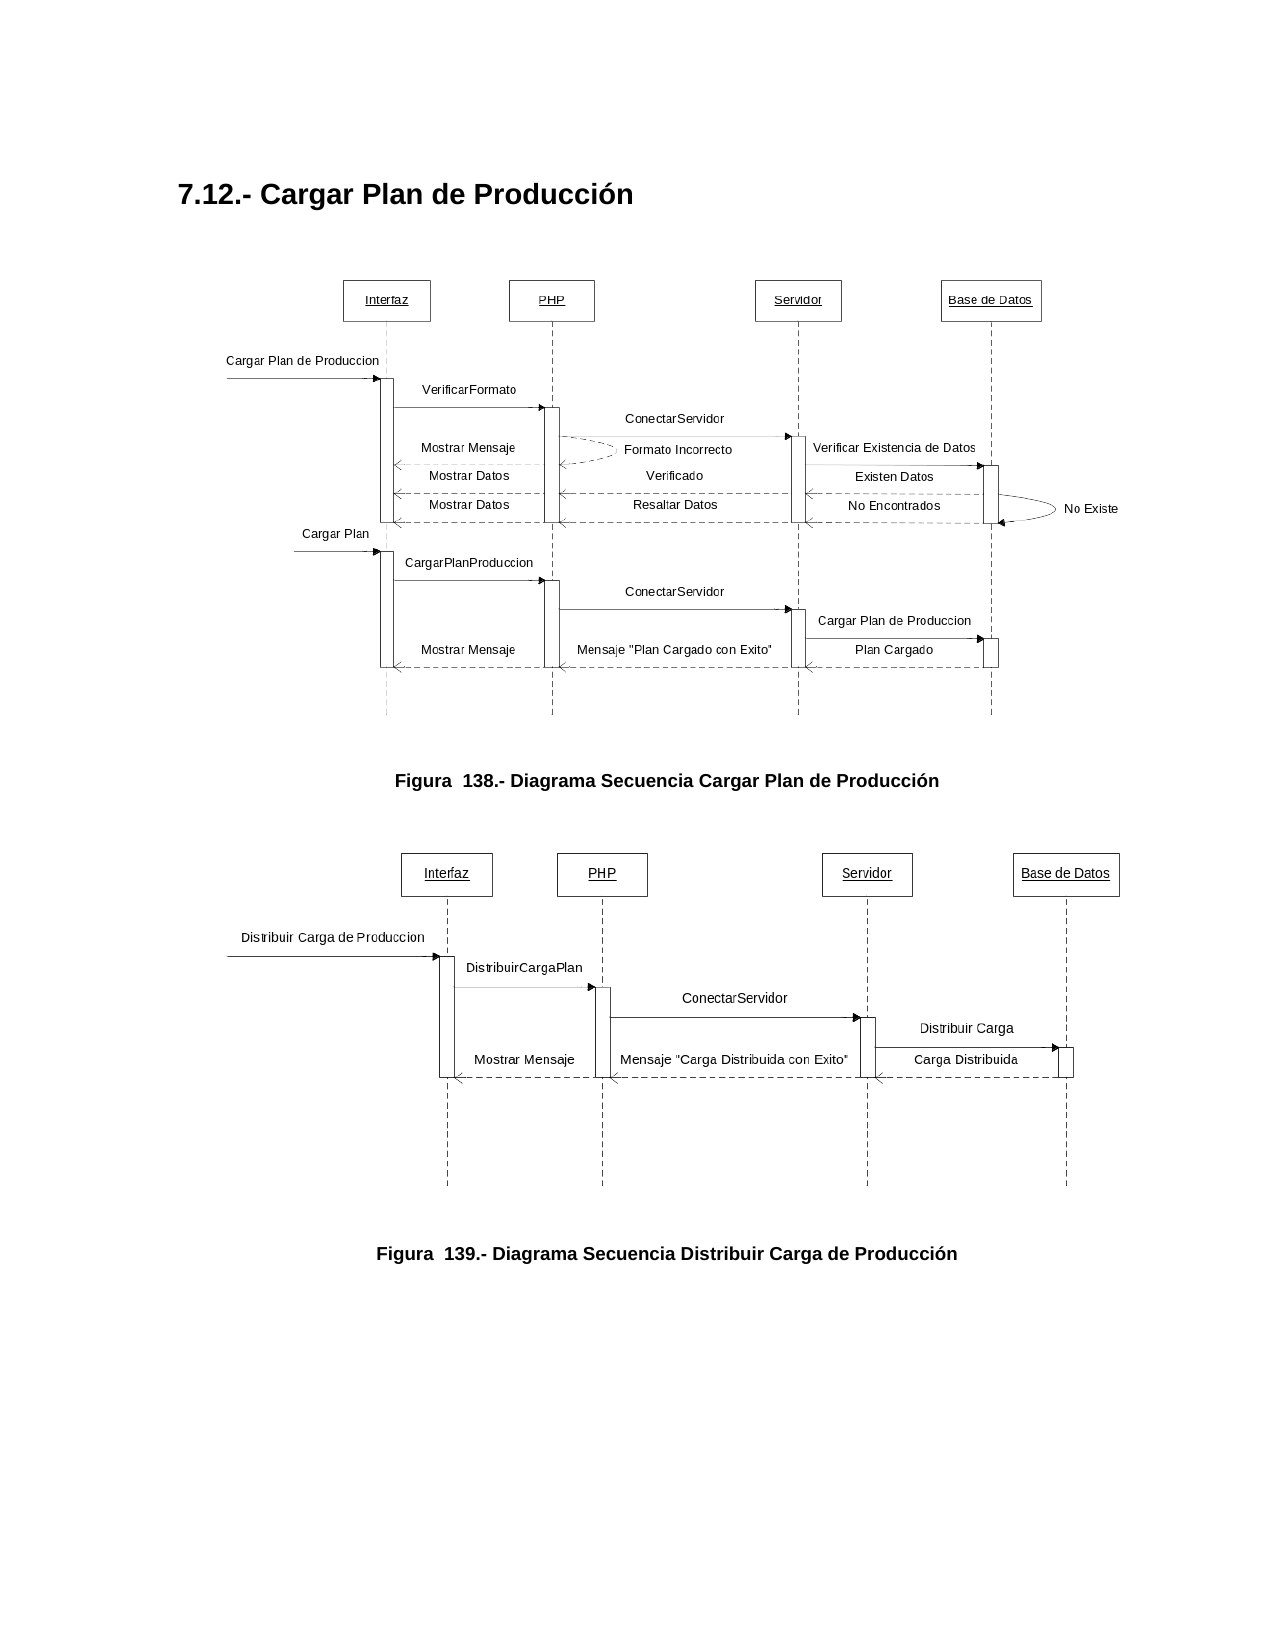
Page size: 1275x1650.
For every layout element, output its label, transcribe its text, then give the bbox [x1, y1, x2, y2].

subtitle 7.12.- Cargar Plan de Producción [177, 177, 1157, 211]
